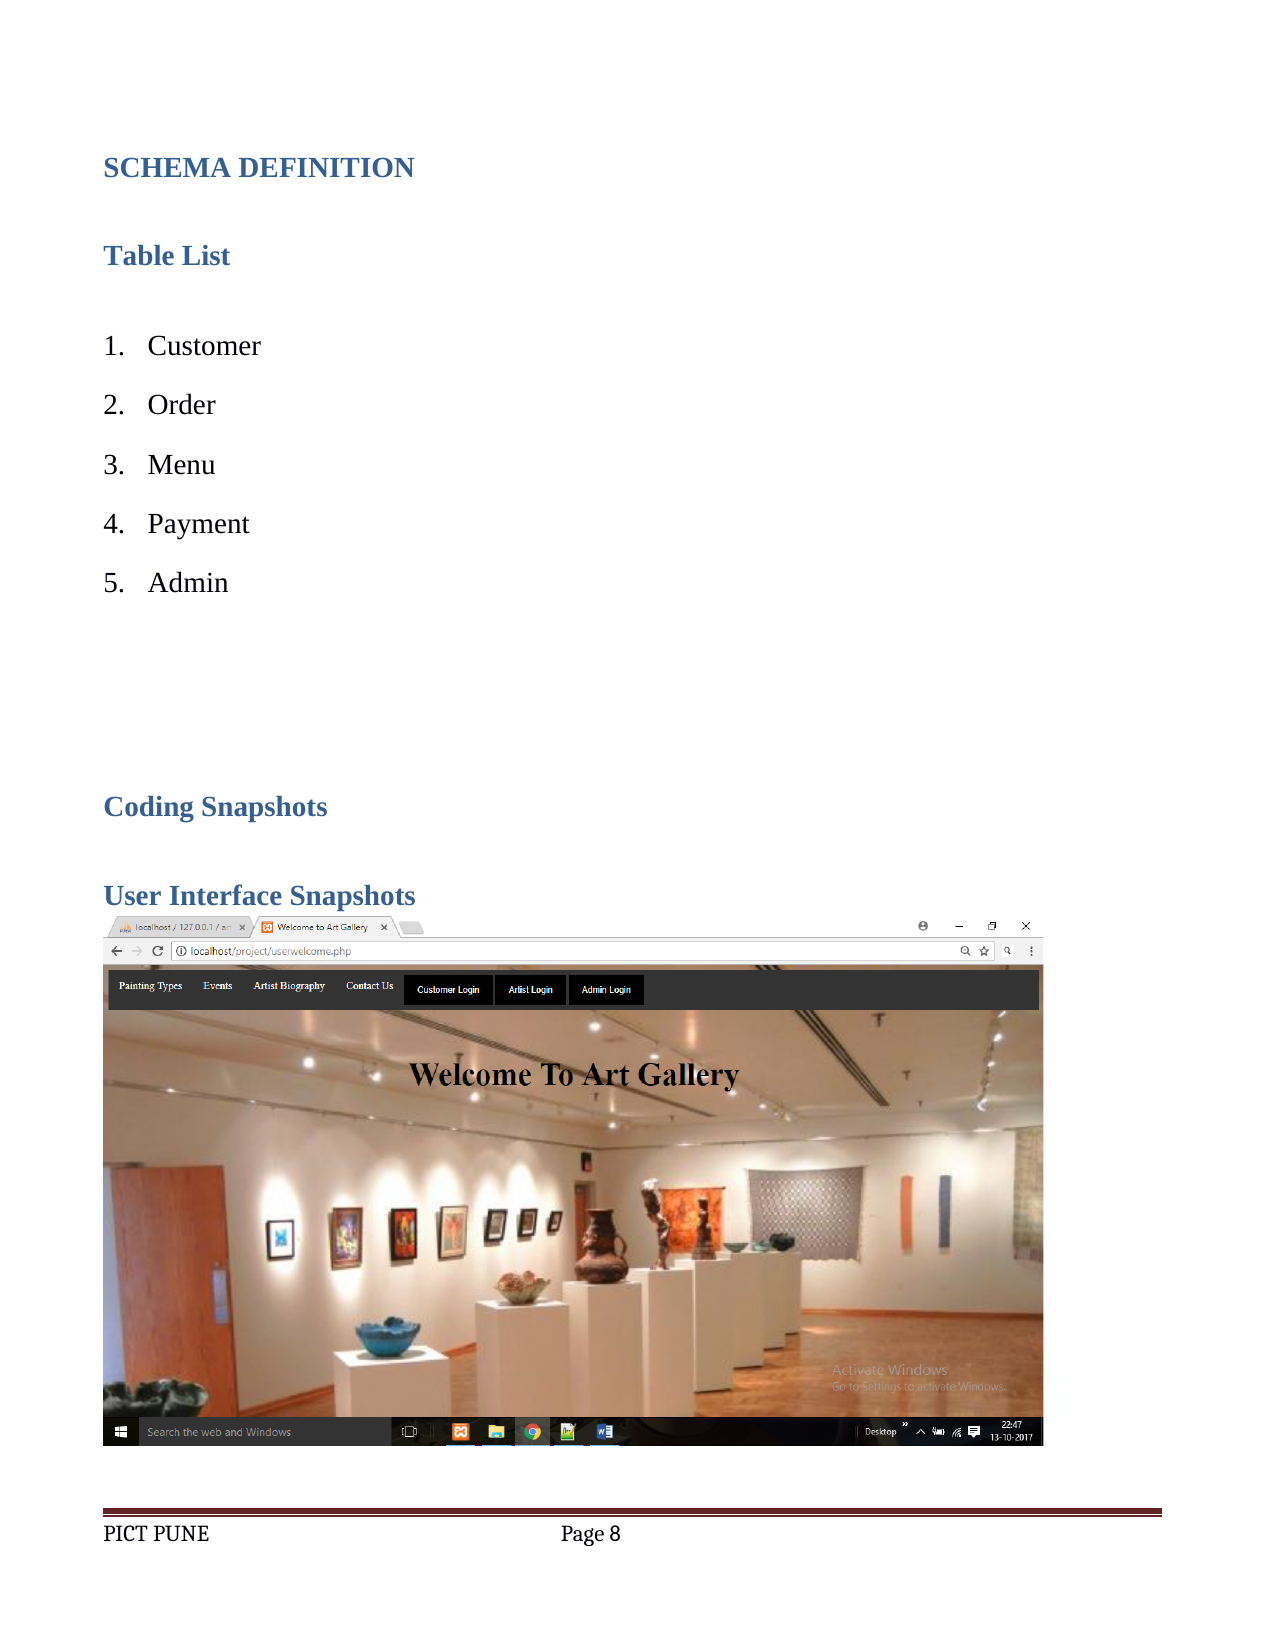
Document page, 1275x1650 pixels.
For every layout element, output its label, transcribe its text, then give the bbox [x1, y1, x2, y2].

picture [103, 916, 1044, 1446]
list Customer [103, 328, 1162, 362]
list Order [103, 387, 1162, 421]
subtitle User Interface Snapshots [103, 878, 1162, 912]
subtitle Table List [103, 238, 1162, 272]
list Menu [103, 447, 1162, 480]
list Payment [103, 506, 1162, 540]
list Admin [103, 566, 1162, 599]
subtitle Coding Snapshots [103, 789, 1162, 823]
subtitle SCHEMA DEFINITION [103, 150, 1162, 183]
